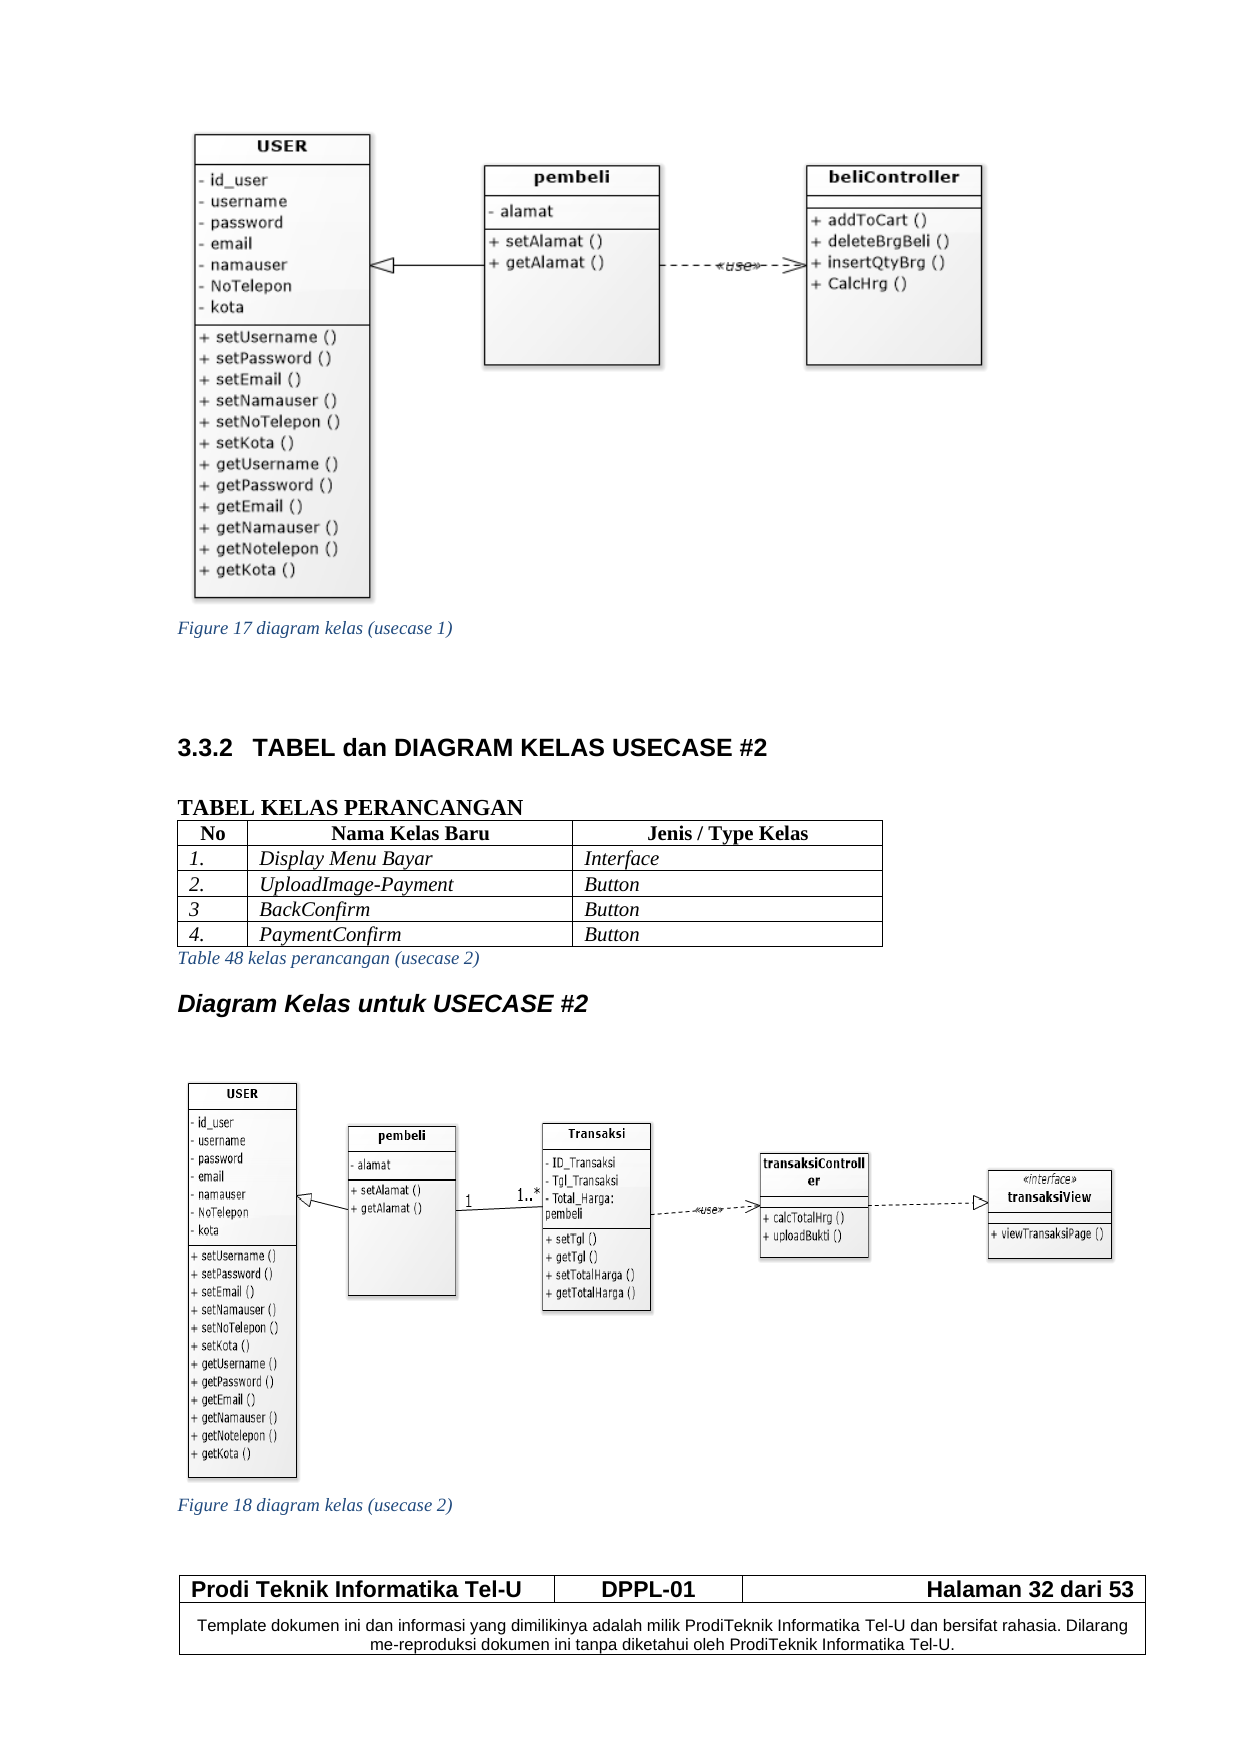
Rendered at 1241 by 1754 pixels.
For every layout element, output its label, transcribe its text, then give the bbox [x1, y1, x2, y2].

text Figure 18 diagram kelas (usecase 2) [177, 1494, 1122, 1515]
text Diagram Kelas untuk USECASE #2 [177, 989, 1122, 1018]
picture [177, 118, 1001, 617]
subtitle TABEL dan DIAGRAM KELAS USECASE #2 [177, 732, 1122, 761]
table_cell 3 [178, 897, 247, 921]
table_cell UploadImage-Payment [248, 871, 572, 896]
table_cell Button [573, 871, 882, 896]
table_cell Interface [573, 846, 882, 870]
table_header Nama Kelas Baru [248, 821, 572, 845]
table_cell BackConfirm [248, 897, 572, 921]
table_cell Button [573, 922, 882, 946]
table_cell 2. [178, 871, 247, 896]
table_cell PaymentConfirm [248, 922, 572, 946]
table_header No [178, 821, 247, 845]
picture [177, 1070, 1123, 1494]
text Table 48 kelas perancangan (usecase 2) [177, 947, 1122, 968]
table_cell Button [573, 897, 882, 921]
table_cell Display Menu Bayar [248, 846, 572, 870]
text Figure 17 diagram kelas (usecase 1) [177, 617, 1122, 638]
table_header Jenis / Type Kelas [573, 821, 882, 845]
text TABEL KELAS PERANCANGAN [177, 794, 1122, 820]
table_cell 4. [178, 922, 247, 946]
table_cell 1. [178, 846, 247, 870]
